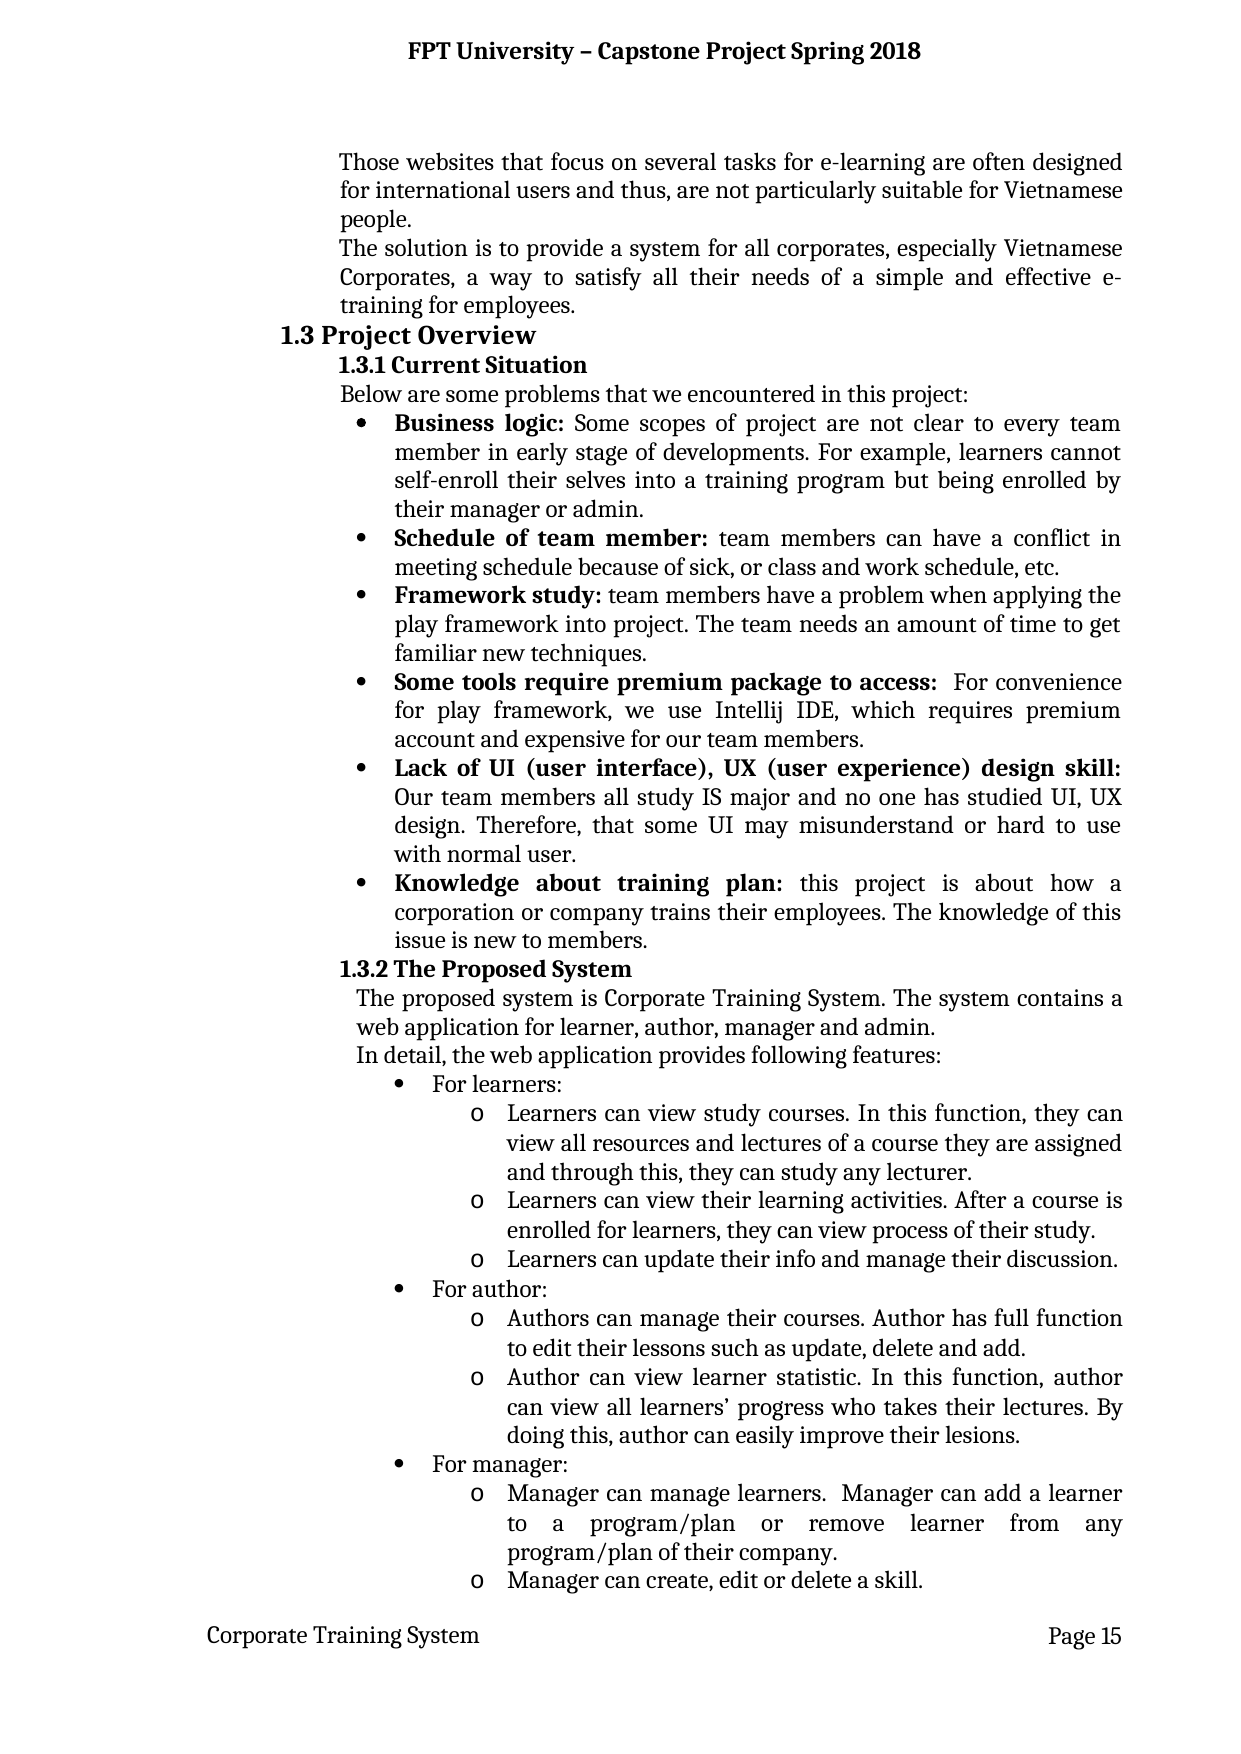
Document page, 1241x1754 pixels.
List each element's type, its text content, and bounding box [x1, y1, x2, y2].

text 1.3.2 The Proposed System [340, 955, 1124, 984]
list Author can view learner statistic. In this function, author can view all learners’ progress who takes their lectures. By doing this, author can easily improve their lesions. [469, 1363, 1124, 1450]
list Learners can view study courses. In this function, they can view all resources and lectures of a course they are assigned and through this, they can study any lecturer. [469, 1099, 1124, 1186]
text Those websites that focus on several tasks for e-learning are often designed for international users and thus, are not particularly suitable for Vietnamese people. [339, 148, 1124, 234]
list Lack of UI (user interface), UX (user experience) design skill: Our team members all study IS major and no one has studied UI, UX design. Therefore, that some UI may misunderstand or hard to use with normal user. [357, 754, 1122, 869]
list Learners can update their info and manage their discussion. [469, 1245, 1124, 1275]
text The solution is to provide a system for all corporates, especially Vietnamese Corporates, a way to satisfy all their needs of a simple and effective e-training for employees. [339, 234, 1124, 320]
list Framework study: team members have a problem when applying the play framework into project. The team needs an amount of time to get familiar new techniques. [357, 581, 1122, 668]
list Schedule of team member: team members can have a conflict in meeting schedule because of sick, or class and work schedule, etc. [357, 524, 1122, 581]
list Some tools require premium package to access: For convenience for play framework, we use Intellij IDE, which requires premium account and expensive for our team members. [357, 668, 1122, 754]
list Manager can manage learners. Manager can add a learner to a program/plan or remove learner from any program/plan of their company. [469, 1479, 1124, 1566]
text 1.3.1 Current Situation [339, 351, 1124, 380]
list Knowledge about training plan: this project is about how a corporation or company trains their employees. The knowledge of this issue is new to members. [357, 869, 1122, 955]
list For author: [394, 1275, 1124, 1304]
list For learners: [394, 1070, 1124, 1099]
list For manager: [394, 1450, 1124, 1479]
list Learners can view their learning activities. After a course is enrolled for learners, they can view process of their study. [469, 1186, 1124, 1245]
list Authors can manage their courses. Author has full function to edit their lessons such as update, delete and add. [469, 1304, 1124, 1363]
list Manager can create, edit or delete a skill. [469, 1566, 1124, 1596]
list Business logic: Some scopes of project are not clear to every team member in early stage of developments. For example, learners cannot self-enroll their selves into a training program but being enrolled by their manager or admin. [357, 409, 1122, 524]
text The proposed system is Corporate Training System. The system contains a web application for learner, author, manager and admin. [356, 984, 1124, 1041]
text In detail, the web application provides following features: [356, 1041, 1124, 1070]
text 1.3 Project Overview [281, 320, 1124, 351]
text Below are some problems that we encountered in this project: [340, 380, 1124, 409]
